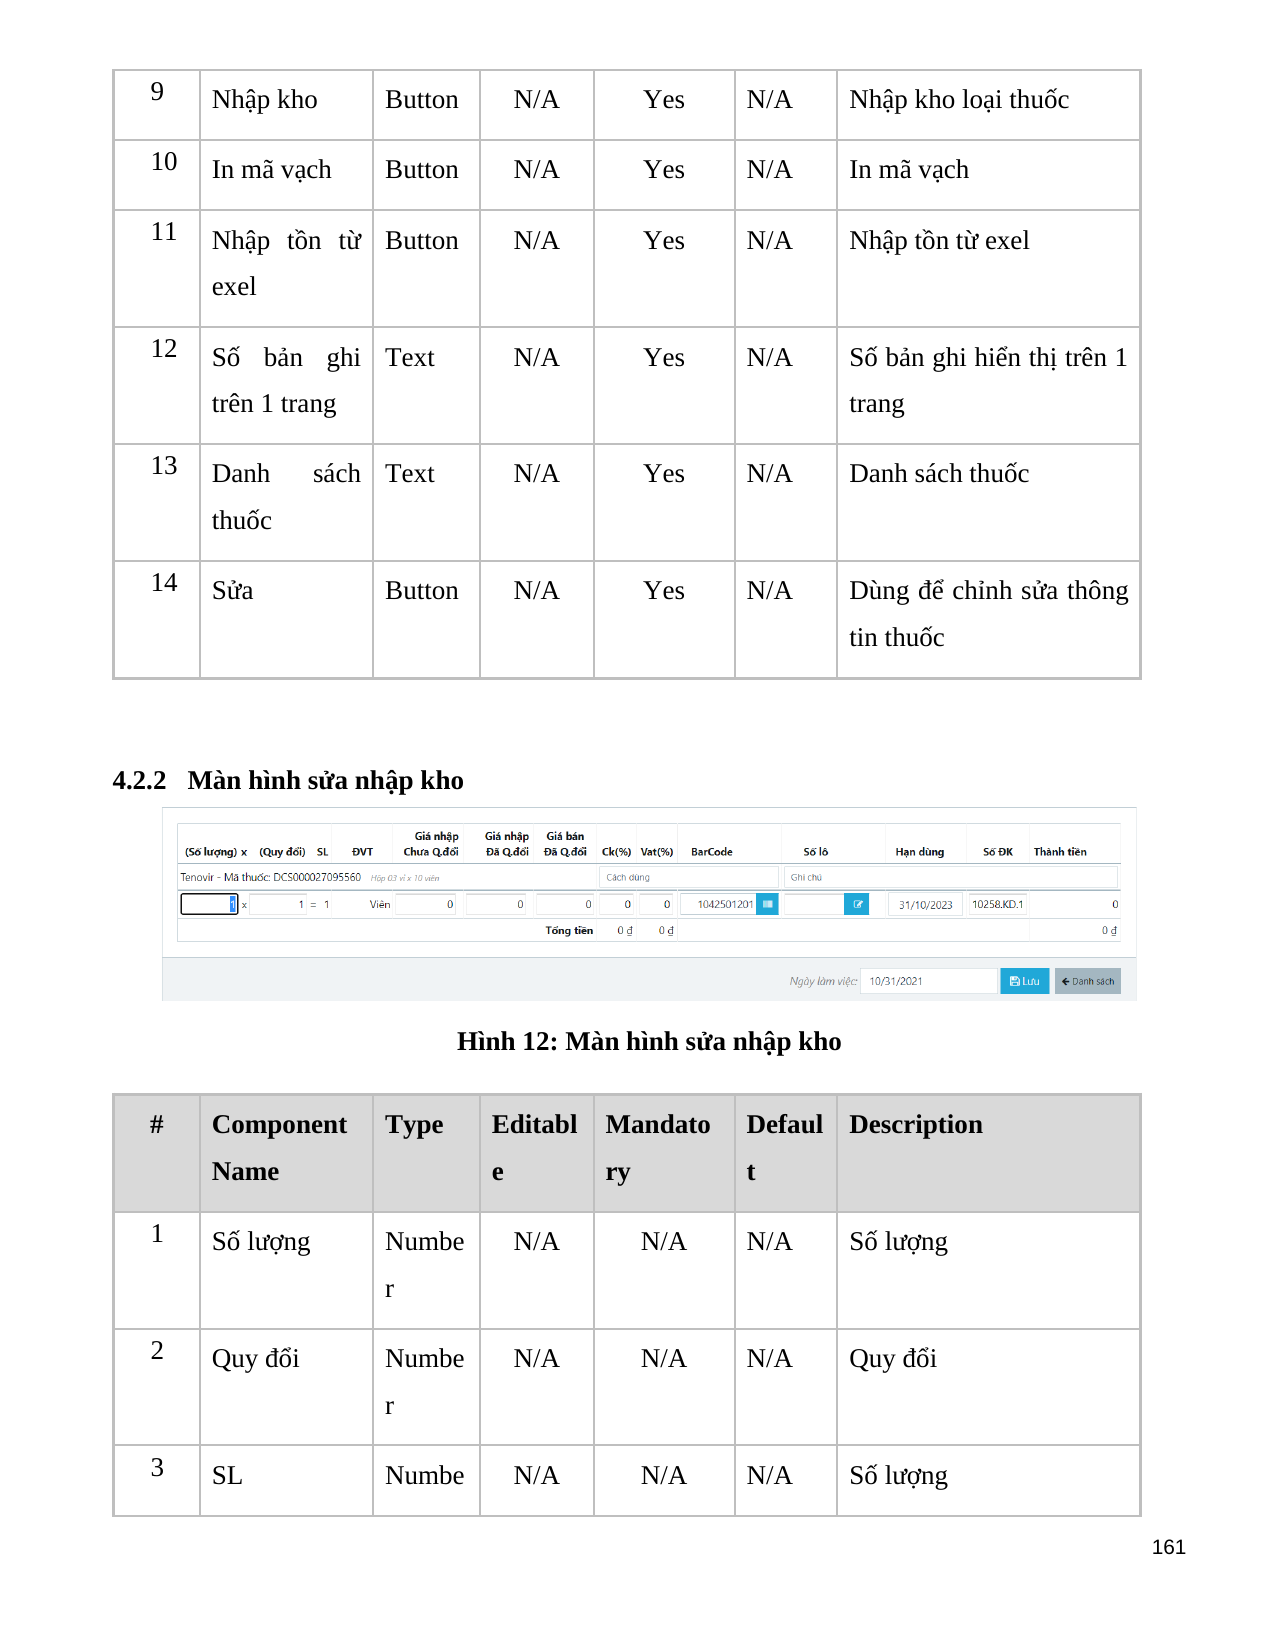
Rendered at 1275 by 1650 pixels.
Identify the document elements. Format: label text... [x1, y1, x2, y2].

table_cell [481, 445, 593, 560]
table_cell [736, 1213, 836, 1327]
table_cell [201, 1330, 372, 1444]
picture [161, 807, 1137, 1001]
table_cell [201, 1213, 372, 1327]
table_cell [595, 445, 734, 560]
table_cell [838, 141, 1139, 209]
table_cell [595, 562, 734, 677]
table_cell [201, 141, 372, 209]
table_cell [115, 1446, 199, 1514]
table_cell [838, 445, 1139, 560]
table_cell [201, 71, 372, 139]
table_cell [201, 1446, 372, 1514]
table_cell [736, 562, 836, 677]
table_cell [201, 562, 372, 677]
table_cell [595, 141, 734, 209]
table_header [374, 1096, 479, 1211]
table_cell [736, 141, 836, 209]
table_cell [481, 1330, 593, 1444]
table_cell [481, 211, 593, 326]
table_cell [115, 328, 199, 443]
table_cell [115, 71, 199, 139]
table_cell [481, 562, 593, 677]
subtitle Màn hình sửa nhập kho [112, 764, 1186, 795]
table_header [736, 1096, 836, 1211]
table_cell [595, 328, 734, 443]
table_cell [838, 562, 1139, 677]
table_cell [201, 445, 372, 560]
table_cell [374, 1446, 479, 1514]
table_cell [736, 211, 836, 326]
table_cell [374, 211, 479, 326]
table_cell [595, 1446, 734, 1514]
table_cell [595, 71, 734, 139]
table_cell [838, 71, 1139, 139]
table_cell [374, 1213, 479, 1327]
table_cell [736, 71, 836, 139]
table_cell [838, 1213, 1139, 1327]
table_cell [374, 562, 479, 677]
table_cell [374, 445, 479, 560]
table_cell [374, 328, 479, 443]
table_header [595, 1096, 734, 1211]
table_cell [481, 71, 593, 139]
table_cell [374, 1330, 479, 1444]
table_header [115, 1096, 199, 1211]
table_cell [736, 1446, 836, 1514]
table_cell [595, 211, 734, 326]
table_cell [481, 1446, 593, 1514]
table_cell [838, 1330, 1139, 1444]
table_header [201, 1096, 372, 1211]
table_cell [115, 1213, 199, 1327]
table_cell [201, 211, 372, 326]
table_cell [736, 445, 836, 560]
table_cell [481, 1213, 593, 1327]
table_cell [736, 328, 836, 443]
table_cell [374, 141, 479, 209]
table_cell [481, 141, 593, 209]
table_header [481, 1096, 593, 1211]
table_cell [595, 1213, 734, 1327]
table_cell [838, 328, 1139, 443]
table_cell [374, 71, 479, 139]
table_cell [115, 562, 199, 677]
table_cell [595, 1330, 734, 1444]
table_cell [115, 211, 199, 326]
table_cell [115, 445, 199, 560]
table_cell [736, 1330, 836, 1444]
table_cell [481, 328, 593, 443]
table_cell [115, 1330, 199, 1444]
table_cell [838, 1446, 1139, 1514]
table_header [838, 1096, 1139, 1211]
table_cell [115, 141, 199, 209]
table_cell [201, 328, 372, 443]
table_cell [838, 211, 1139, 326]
text Hình 12: Màn hình sửa nhập kho [112, 1025, 1186, 1056]
